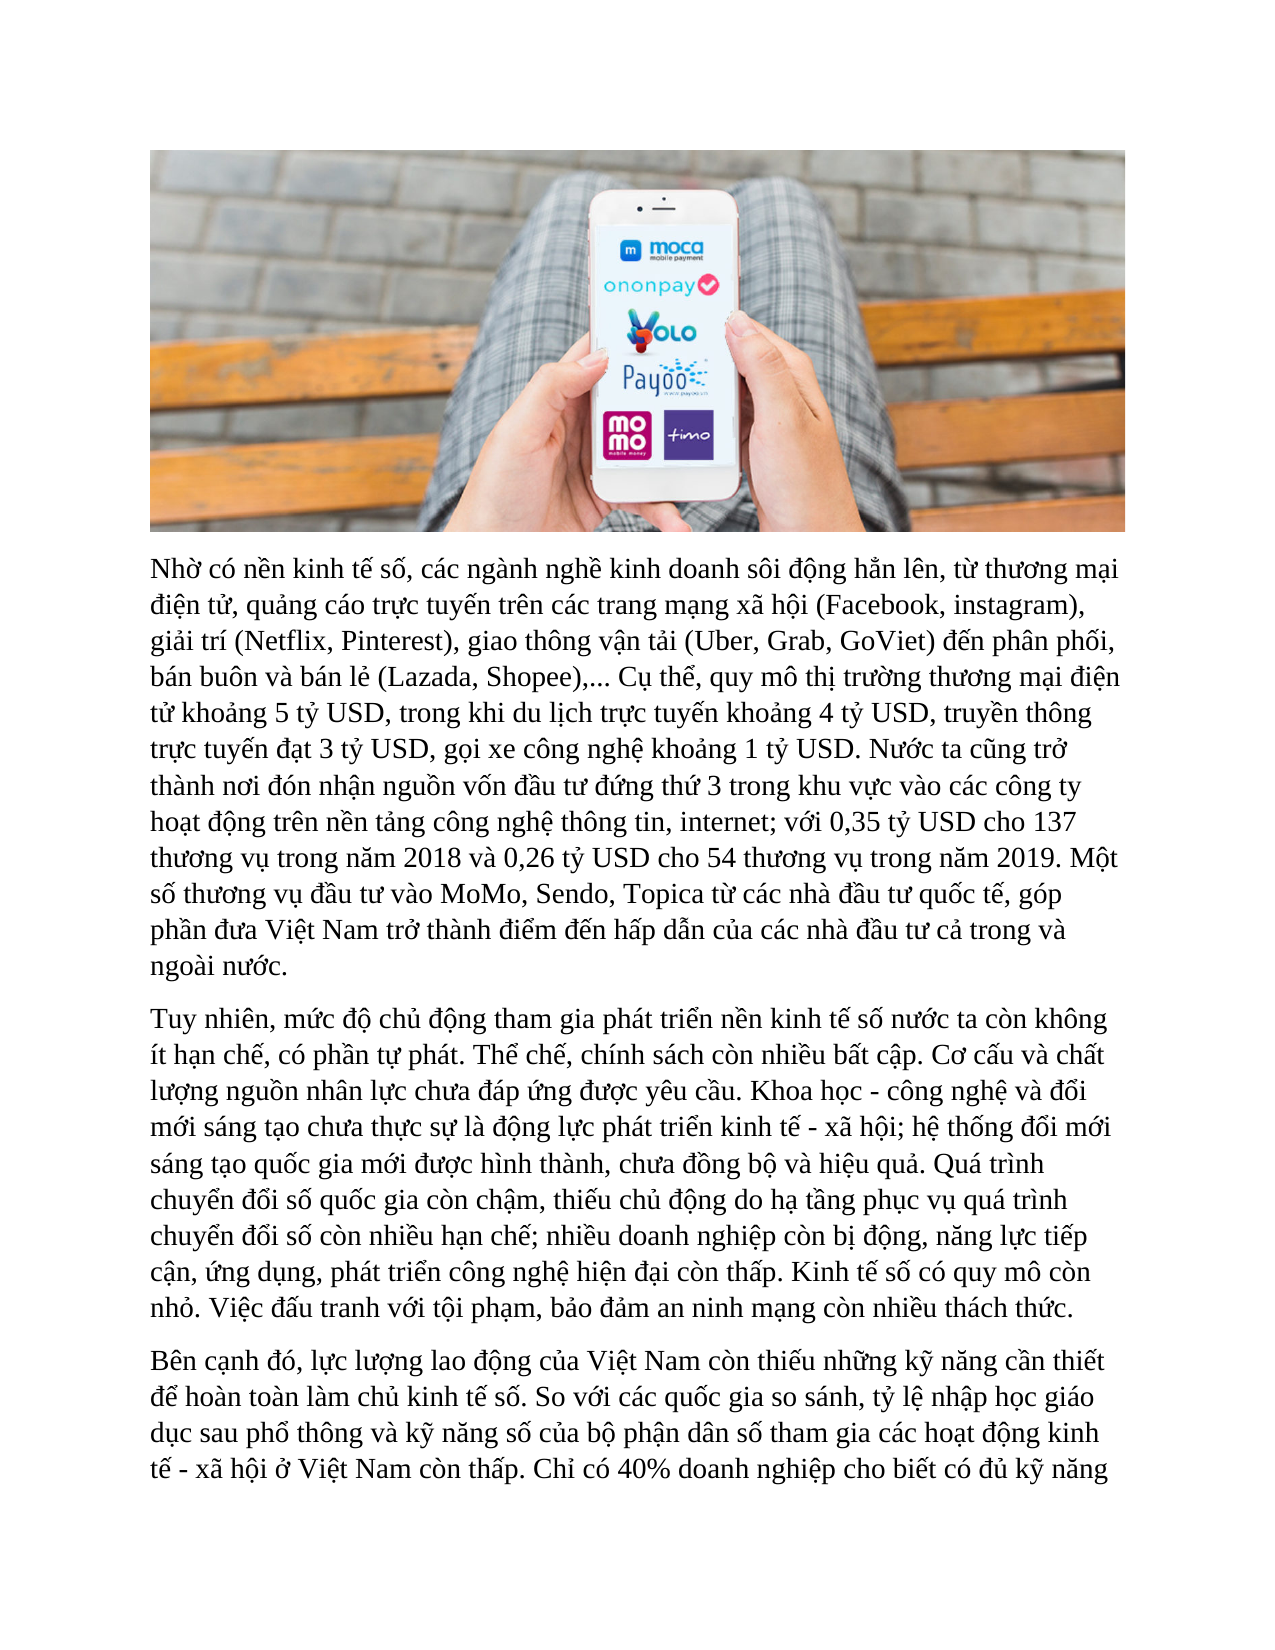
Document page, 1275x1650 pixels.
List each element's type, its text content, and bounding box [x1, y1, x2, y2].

picture [150, 150, 1125, 532]
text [150, 1343, 1125, 1485]
text Nhờ có nền kinh tế số, các ngành nghề kinh doanh sôi động hẳn lên, từ thương mại điện tử, quảng cáo trực tuyến trên các trang mạng xã hội (Facebook, instagram), giải trí (Netflix, Pinterest), giao thông vận tải (Uber, Grab, GoViet) đến phân phối, bán buôn và bán lẻ (Lazada, Shopee),... Cụ thể, quy mô thị trường thương mại điện tử khoảng 5 tỷ USD, trong khi du lịch trực tuyến khoảng 4 tỷ USD, truyền thông trực tuyến đạt 3 tỷ USD, gọi xe công nghệ khoảng 1 tỷ USD. Nước ta cũng trở thành nơi đón nhận nguồn vốn đầu tư đứng thứ 3 trong khu vực vào các công ty hoạt động trên nền tảng công nghệ thông tin, internet; với 0,35 tỷ USD cho 137 thương vụ trong năm 2018 và 0,26 tỷ USD cho 54 thương vụ trong năm 2019. Một số thương vụ đầu tư vào MoMo, Sendo, Topica từ các nhà đầu tư quốc tế, góp phần đưa Việt Nam trở thành điểm đến hấp dẫn của các nhà đầu tư cả trong và ngoài nước. [150, 551, 1125, 982]
text Tuy nhiên, mức độ chủ động tham gia phát triển nền kinh tế số nước ta còn không ít hạn chế, có phần tự phát. Thể chế, chính sách còn nhiều bất cập. Cơ cấu và chất lượng nguồn nhân lực chưa đáp ứng được yêu cầu. Khoa học - công nghệ và đổi mới sáng tạo chưa thực sự là động lực phát triển kinh tế - xã hội; hệ thống đổi mới sáng tạo quốc gia mới được hình thành, chưa đồng bộ và hiệu quả. Quá trình chuyển đổi số quốc gia còn chậm, thiếu chủ động do hạ tầng phục vụ quá trình chuyển đổi số còn nhiều hạn chế; nhiều doanh nghiệp còn bị động, năng lực tiếp cận, ứng dụng, phát triển công nghệ hiện đại còn thấp. Kinh tế số có quy mô còn nhỏ. Việc đấu tranh với tội phạm, bảo đảm an ninh mạng còn nhiều thách thức. [150, 1001, 1125, 1324]
